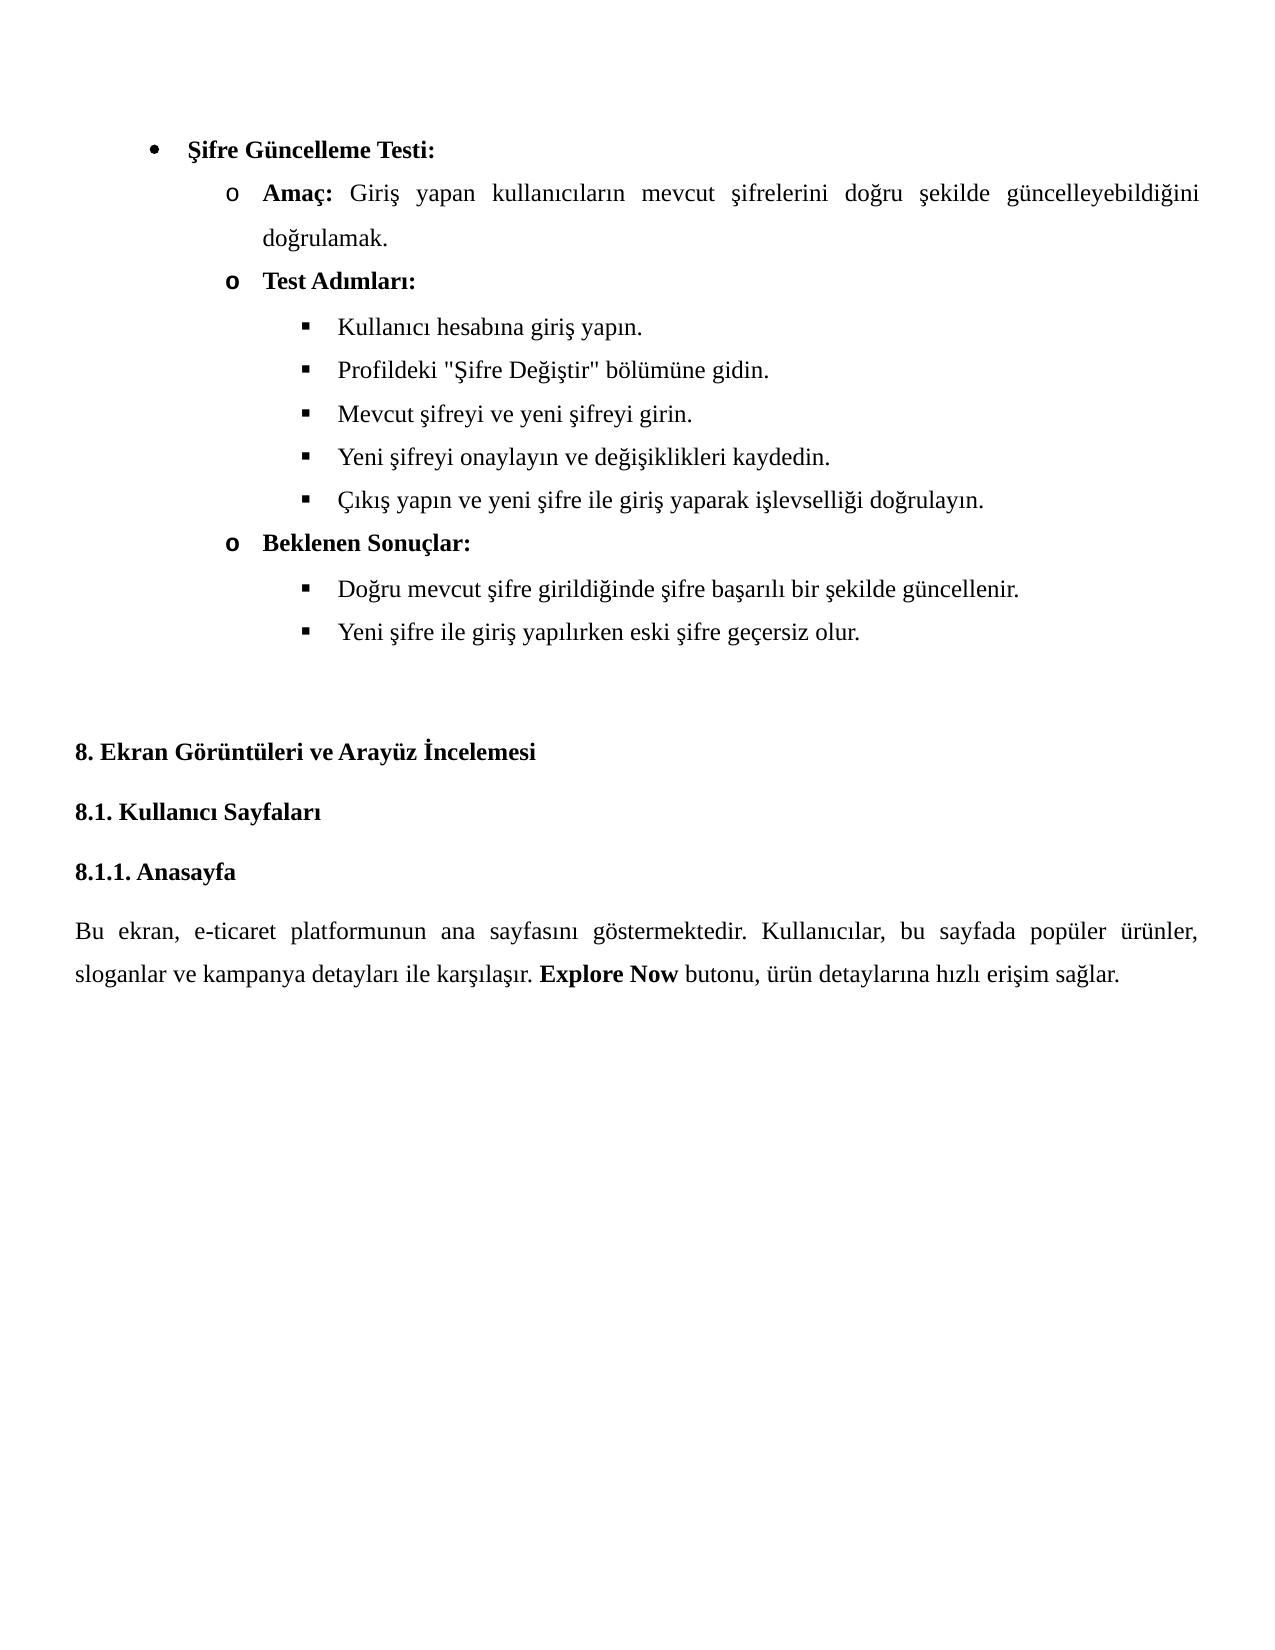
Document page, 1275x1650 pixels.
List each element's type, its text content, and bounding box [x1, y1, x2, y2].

list Beklenen Sonuçlar: [225, 528, 1200, 559]
list Doğru mevcut şifre girildiğinde şifre başarılı bir şekilde güncellenir. [300, 574, 1200, 603]
list Kullanıcı hesabına giriş yapın. [300, 312, 1200, 341]
text 8. Ekran Görüntüleri ve Arayüz İncelemesi [75, 737, 1200, 766]
list Profildeki "Şifre Değiştir" bölümüne gidin. [300, 356, 1200, 384]
text 8.1.1. Anasayfa [75, 857, 1200, 885]
list Amaç: Giriş yapan kullanıcıların mevcut şifrelerini doğru şekilde güncelleyebildiğini doğrulamak. [225, 178, 1200, 252]
text Bu ekran, e-ticaret platformunun ana sayfasını göstermektedir. Kullanıcılar, bu sayfada popüler ürünler, sloganlar ve kampanya detayları ile karşılaşır. Explore Now butonu, ürün detaylarına hızlı erişim sağlar. [75, 916, 1200, 988]
list Yeni şifre ile giriş yapılırken eski şifre geçersiz olur. [300, 617, 1200, 646]
list Mevcut şifreyi ve yeni şifreyi girin. [300, 399, 1200, 427]
list Çıkış yapın ve yeni şifre ile giriş yaparak işlevselliği doğrulayın. [300, 485, 1200, 514]
text 8.1. Kullanıcı Sayfaları [75, 797, 1200, 826]
list Test Adımları: [225, 266, 1200, 297]
list Şifre Güncelleme Testi: [150, 135, 1200, 163]
list Yeni şifreyi onaylayın ve değişiklikleri kaydedin. [300, 442, 1200, 471]
